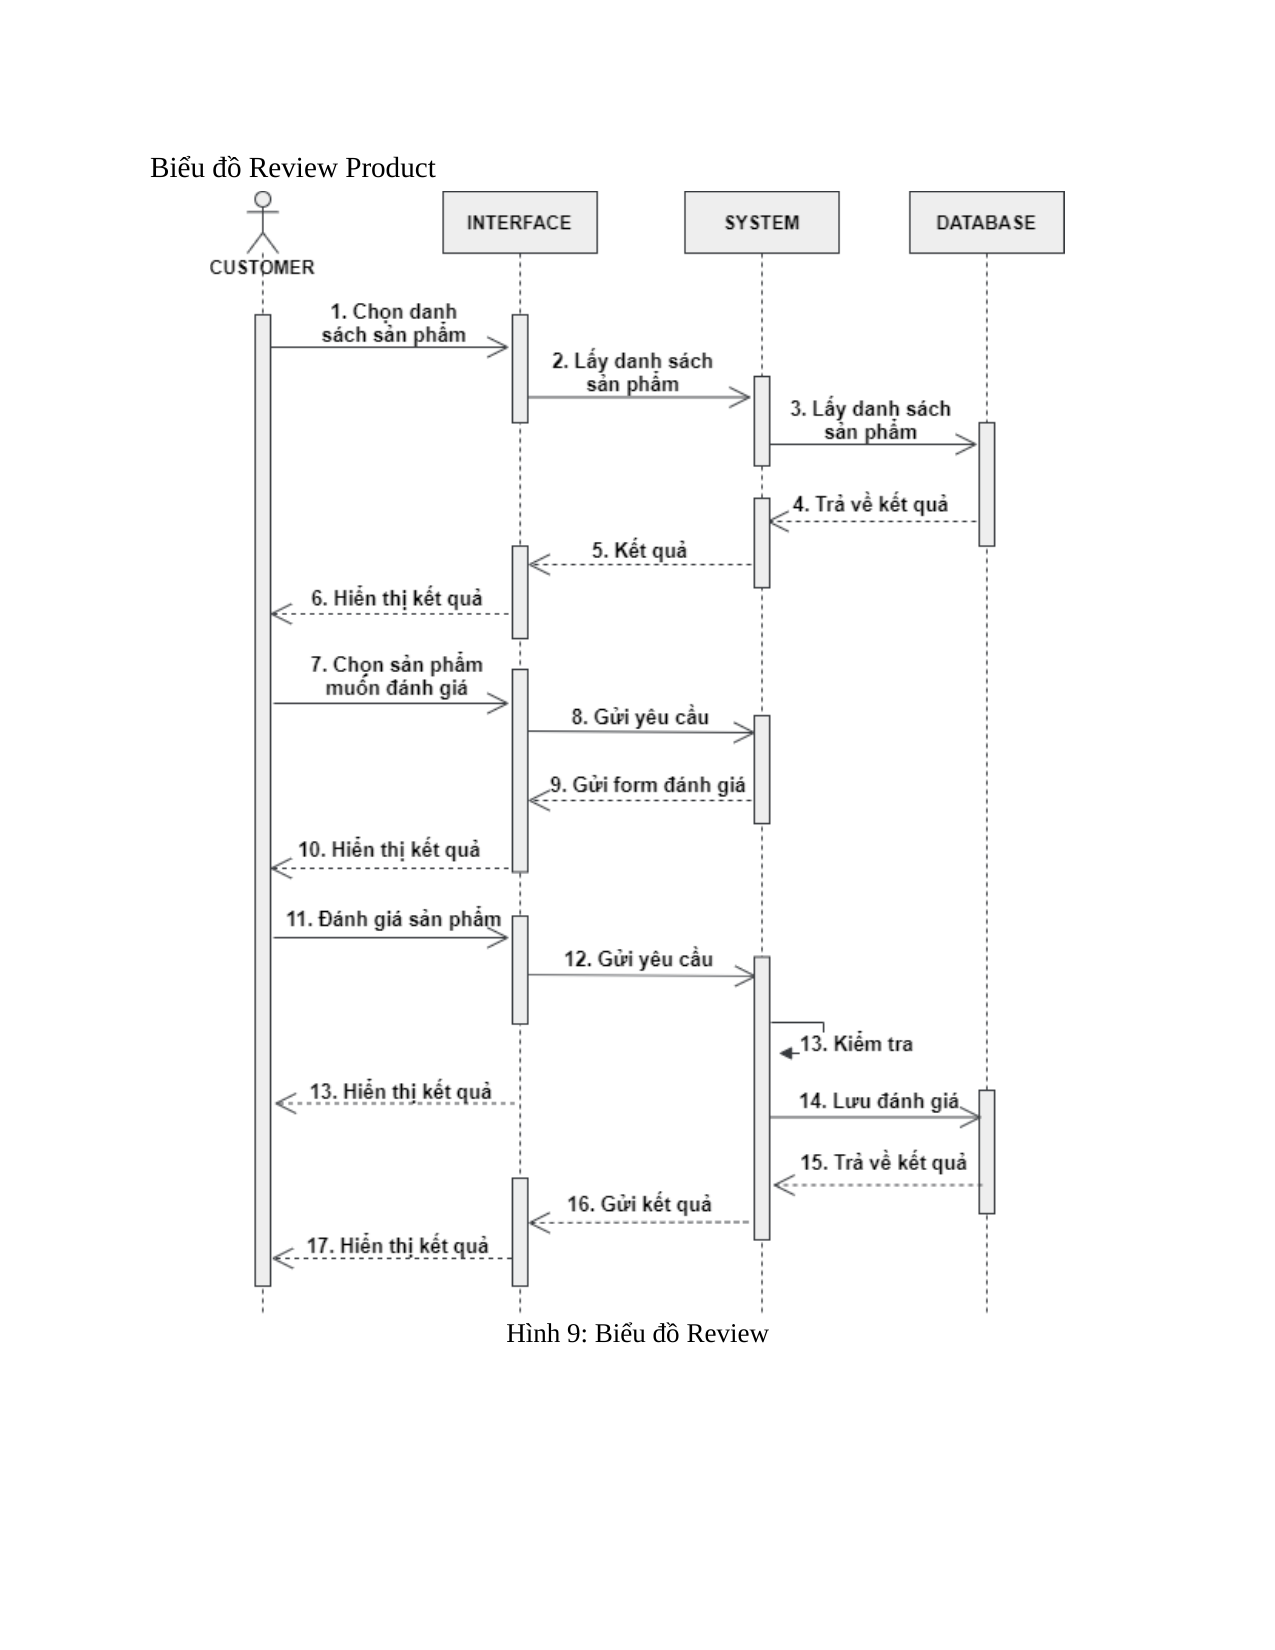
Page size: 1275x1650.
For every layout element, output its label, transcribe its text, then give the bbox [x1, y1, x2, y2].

picture [210, 191, 1065, 1318]
subtitle Biểu đồ Review Product [150, 150, 1125, 183]
